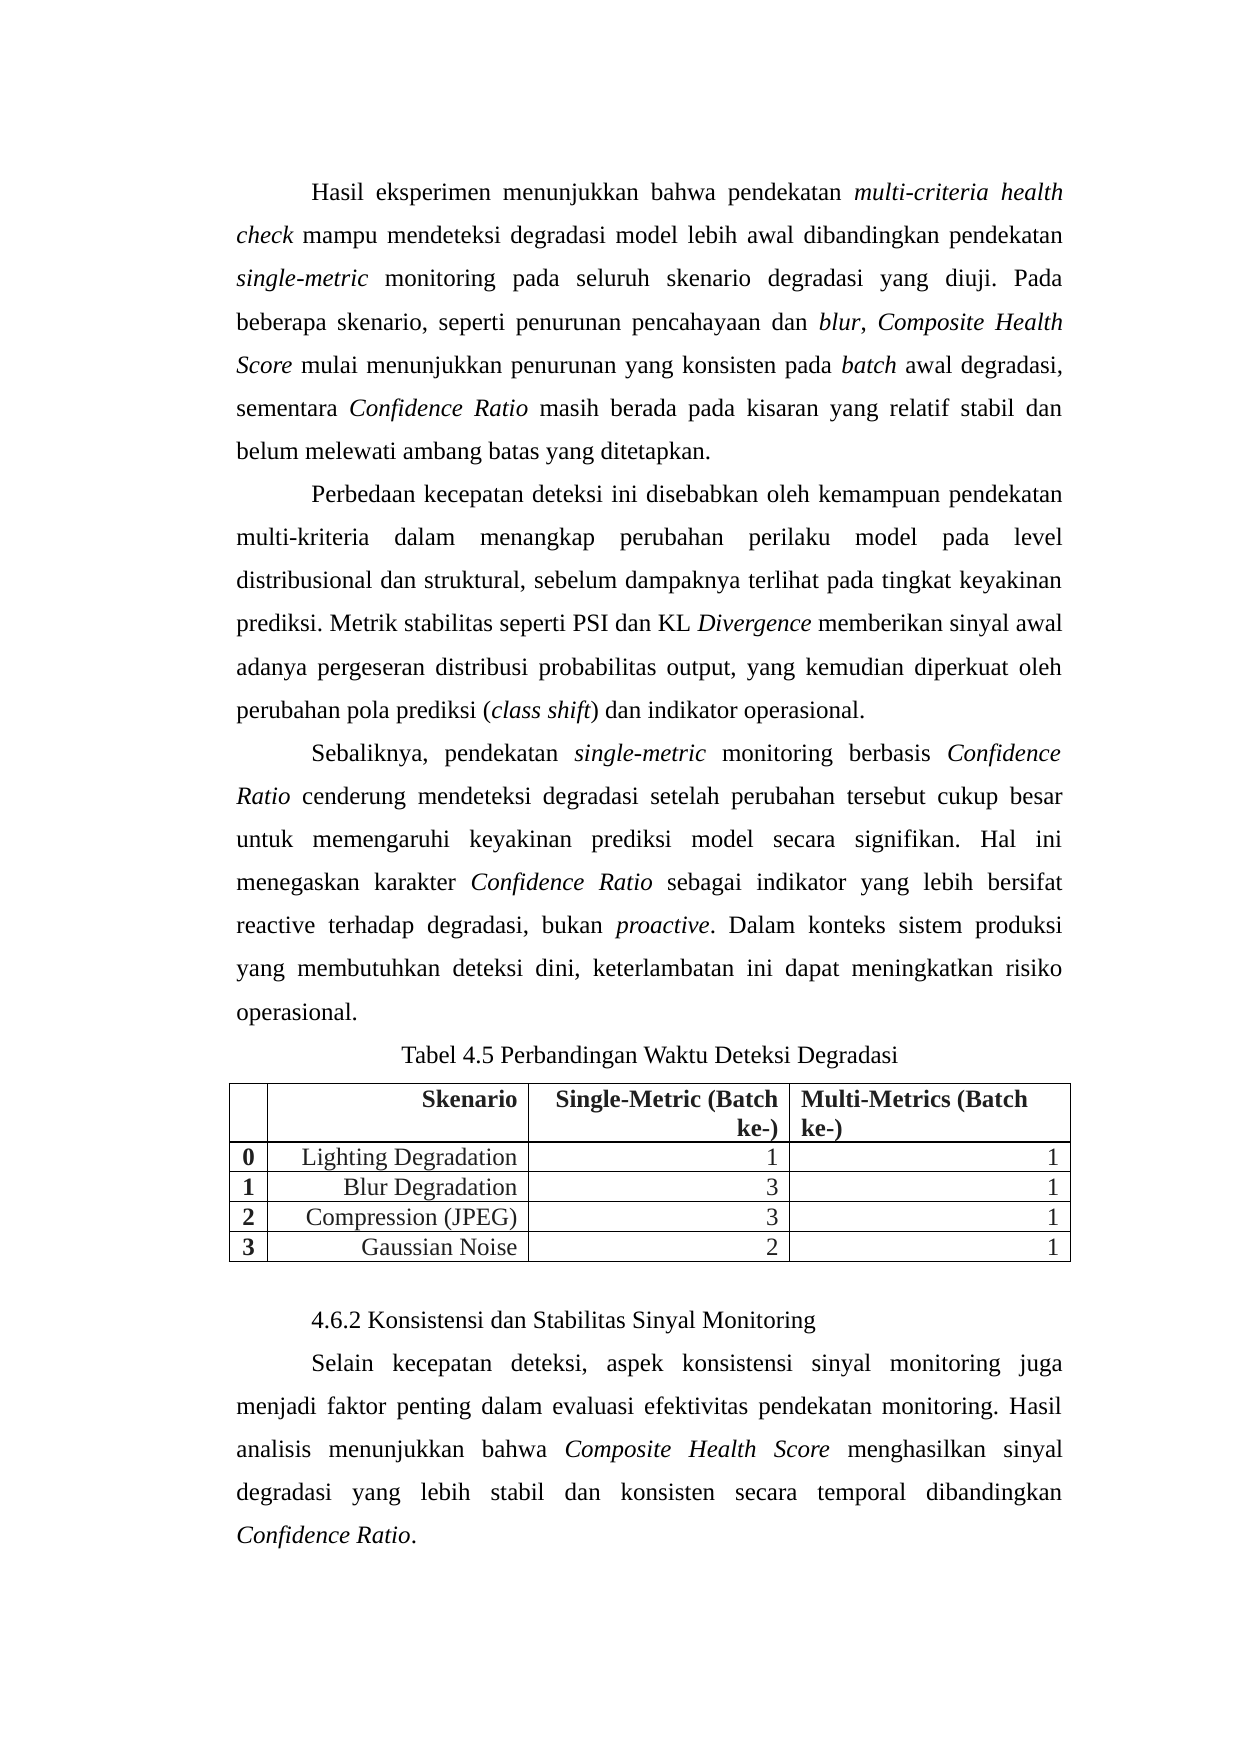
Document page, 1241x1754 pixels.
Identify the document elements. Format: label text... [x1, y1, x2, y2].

table_cell Blur Degradation [268, 1172, 528, 1201]
text Hasil eksperimen menunjukkan bahwa pendekatan multi-criteria health check mampu mendeteksi degradasi model lebih awal dibandingkan pendekatan single-metric monitoring pada seluruh skenario degradasi yang diuji. Pada beberapa skenario, seperti penurunan pencahayaan dan blur, Composite Health Score mulai menunjukkan penurunan yang konsisten pada batch awal degradasi, sementara Confidence Ratio masih berada pada kisaran yang relatif stabil dan belum melewati ambang batas yang ditetapkan. [236, 177, 1063, 465]
table_cell 1 [529, 1143, 789, 1171]
table_cell 3 [230, 1232, 267, 1261]
table_cell Compression (JPEG) [268, 1202, 528, 1231]
table_cell 1 [230, 1172, 267, 1201]
table_header Single-Metric (Batch ke-) [529, 1084, 789, 1141]
table_cell 3 [529, 1202, 789, 1231]
table_cell 2 [230, 1202, 267, 1231]
table_header Skenario [268, 1084, 528, 1141]
table_cell 3 [529, 1172, 789, 1201]
table_cell 1 [790, 1143, 1070, 1171]
table_cell 1 [790, 1232, 1070, 1261]
text Sebaliknya, pendekatan single-metric monitoring berbasis Confidence Ratio cenderung mendeteksi degradasi setelah perubahan tersebut cukup besar untuk memengaruhi keyakinan prediksi model secara signifikan. Hal ini menegaskan karakter Confidence Ratio sebagai indikator yang lebih bersifat reactive terhadap degradasi, bukan proactive. Dalam konteks sistem produksi yang membutuhkan deteksi dini, keterlambatan ini dapat meningkatkan risiko operasional. [236, 738, 1063, 1025]
text Selain kecepatan deteksi, aspek konsistensi sinyal monitoring juga menjadi faktor penting dalam evaluasi efektivitas pendekatan monitoring. Hasil analisis menunjukkan bahwa Composite Health Score menghasilkan sinyal degradasi yang lebih stabil dan konsisten secara temporal dibandingkan Confidence Ratio. [236, 1348, 1063, 1549]
table_cell Gaussian Noise [268, 1232, 528, 1261]
table_cell Lighting Degradation [268, 1143, 528, 1171]
table_cell 0 [230, 1143, 267, 1171]
text Tabel 4.5 Perbandingan Waktu Deteksi Degradasi [236, 1040, 1063, 1068]
text 4.6.2 Konsistensi dan Stabilitas Sinyal Monitoring [236, 1305, 1063, 1333]
text Perbedaan kecepatan deteksi ini disebabkan oleh kemampuan pendekatan multi-kriteria dalam menangkap perubahan perilaku model pada level distribusional dan struktural, sebelum dampaknya terlihat pada tingkat keyakinan prediksi. Metrik stabilitas seperti PSI dan KL Divergence memberikan sinyal awal adanya pergeseran distribusi probabilitas output, yang kemudian diperkuat oleh perubahan pola prediksi (class shift) dan indikator operasional. [236, 479, 1063, 723]
table_header Multi-Metrics (Batch ke-) [790, 1084, 1070, 1141]
table_header [230, 1084, 267, 1141]
table_cell 1 [790, 1202, 1070, 1231]
table_cell 2 [529, 1232, 789, 1261]
table_cell 1 [790, 1172, 1070, 1201]
